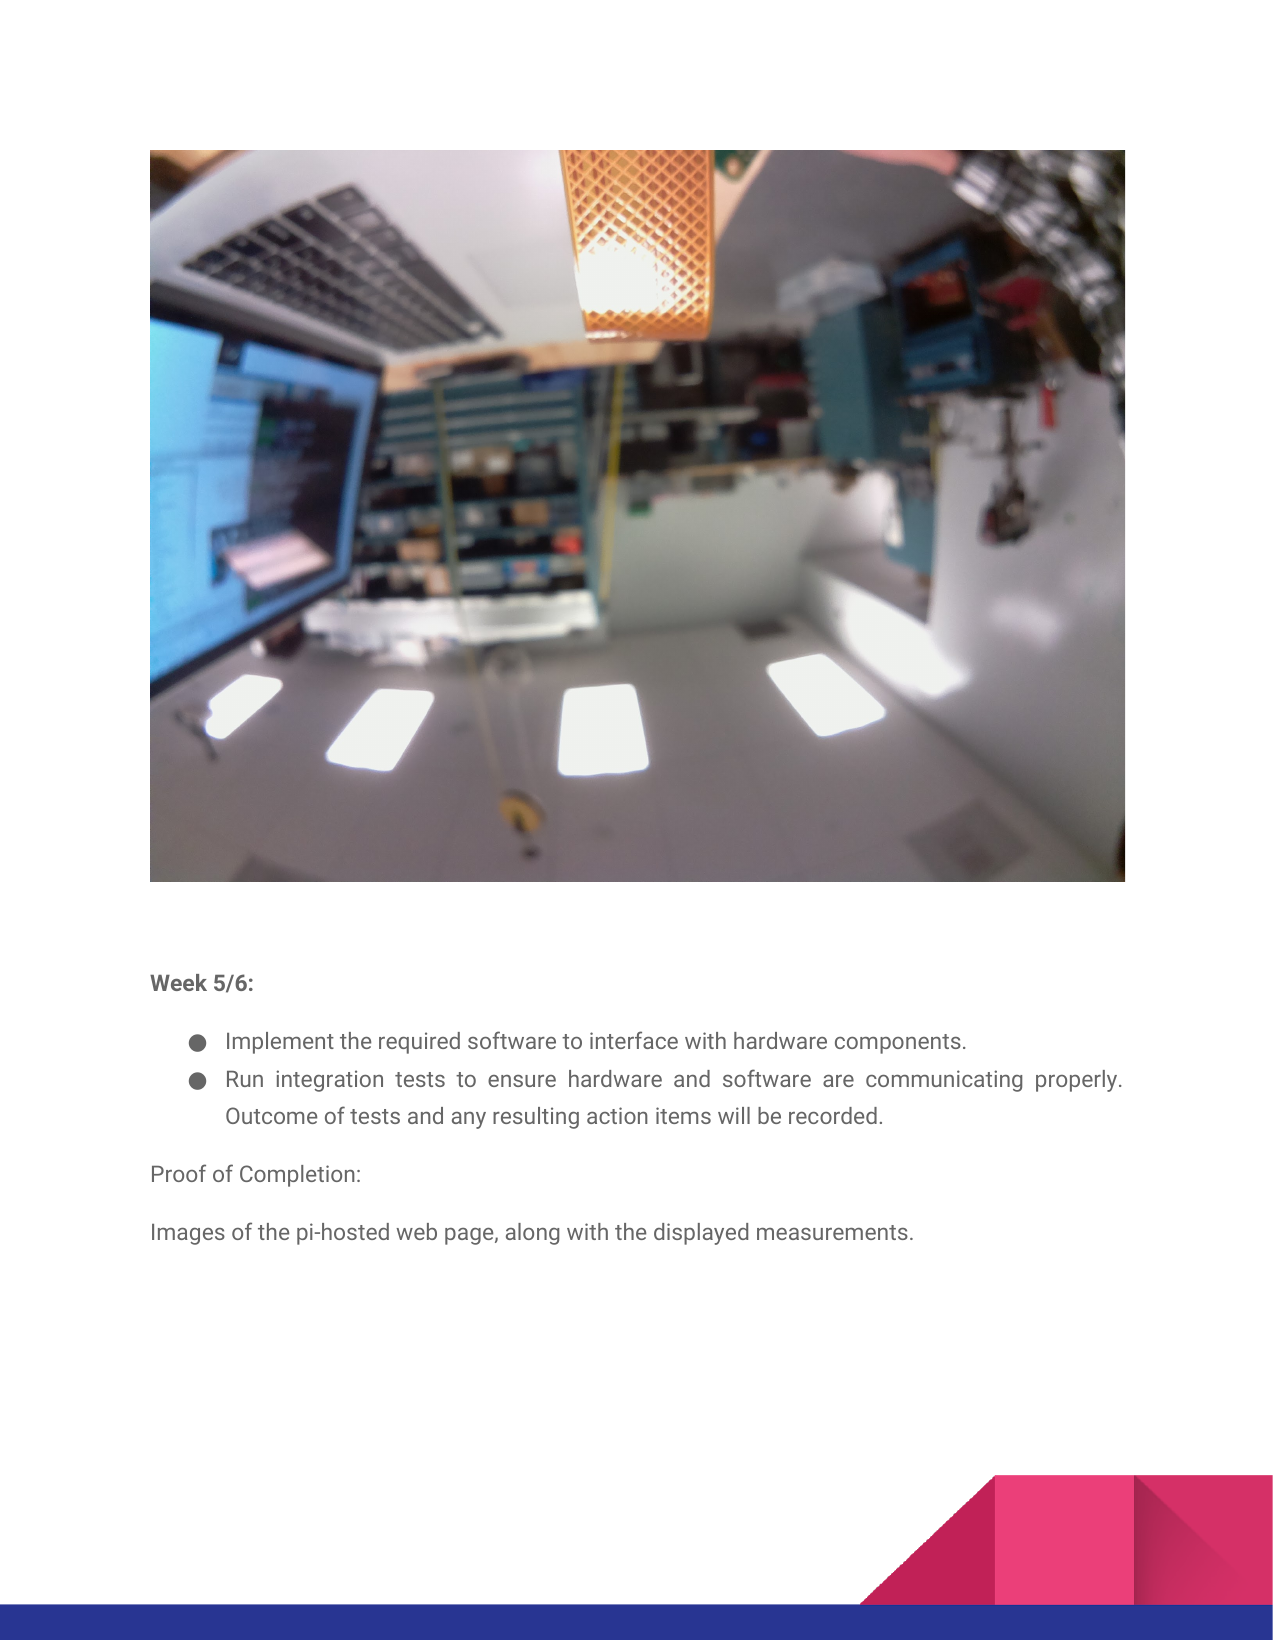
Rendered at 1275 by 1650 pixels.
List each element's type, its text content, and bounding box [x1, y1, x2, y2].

list Run integration tests to ensure hardware and software are communicating properly. Outcome of tests and any resulting action items will be recorded. [187, 1066, 1125, 1130]
text Week 5/6: [150, 970, 1125, 997]
list Implement the required software to interface with hardware components. [187, 1028, 1125, 1055]
picture [0, 1473, 1273, 1640]
text Images of the pi-hosted web page, along with the displayed measurements. [150, 1219, 1125, 1246]
picture [150, 150, 1125, 882]
text Proof of Completion: [150, 1161, 1125, 1188]
